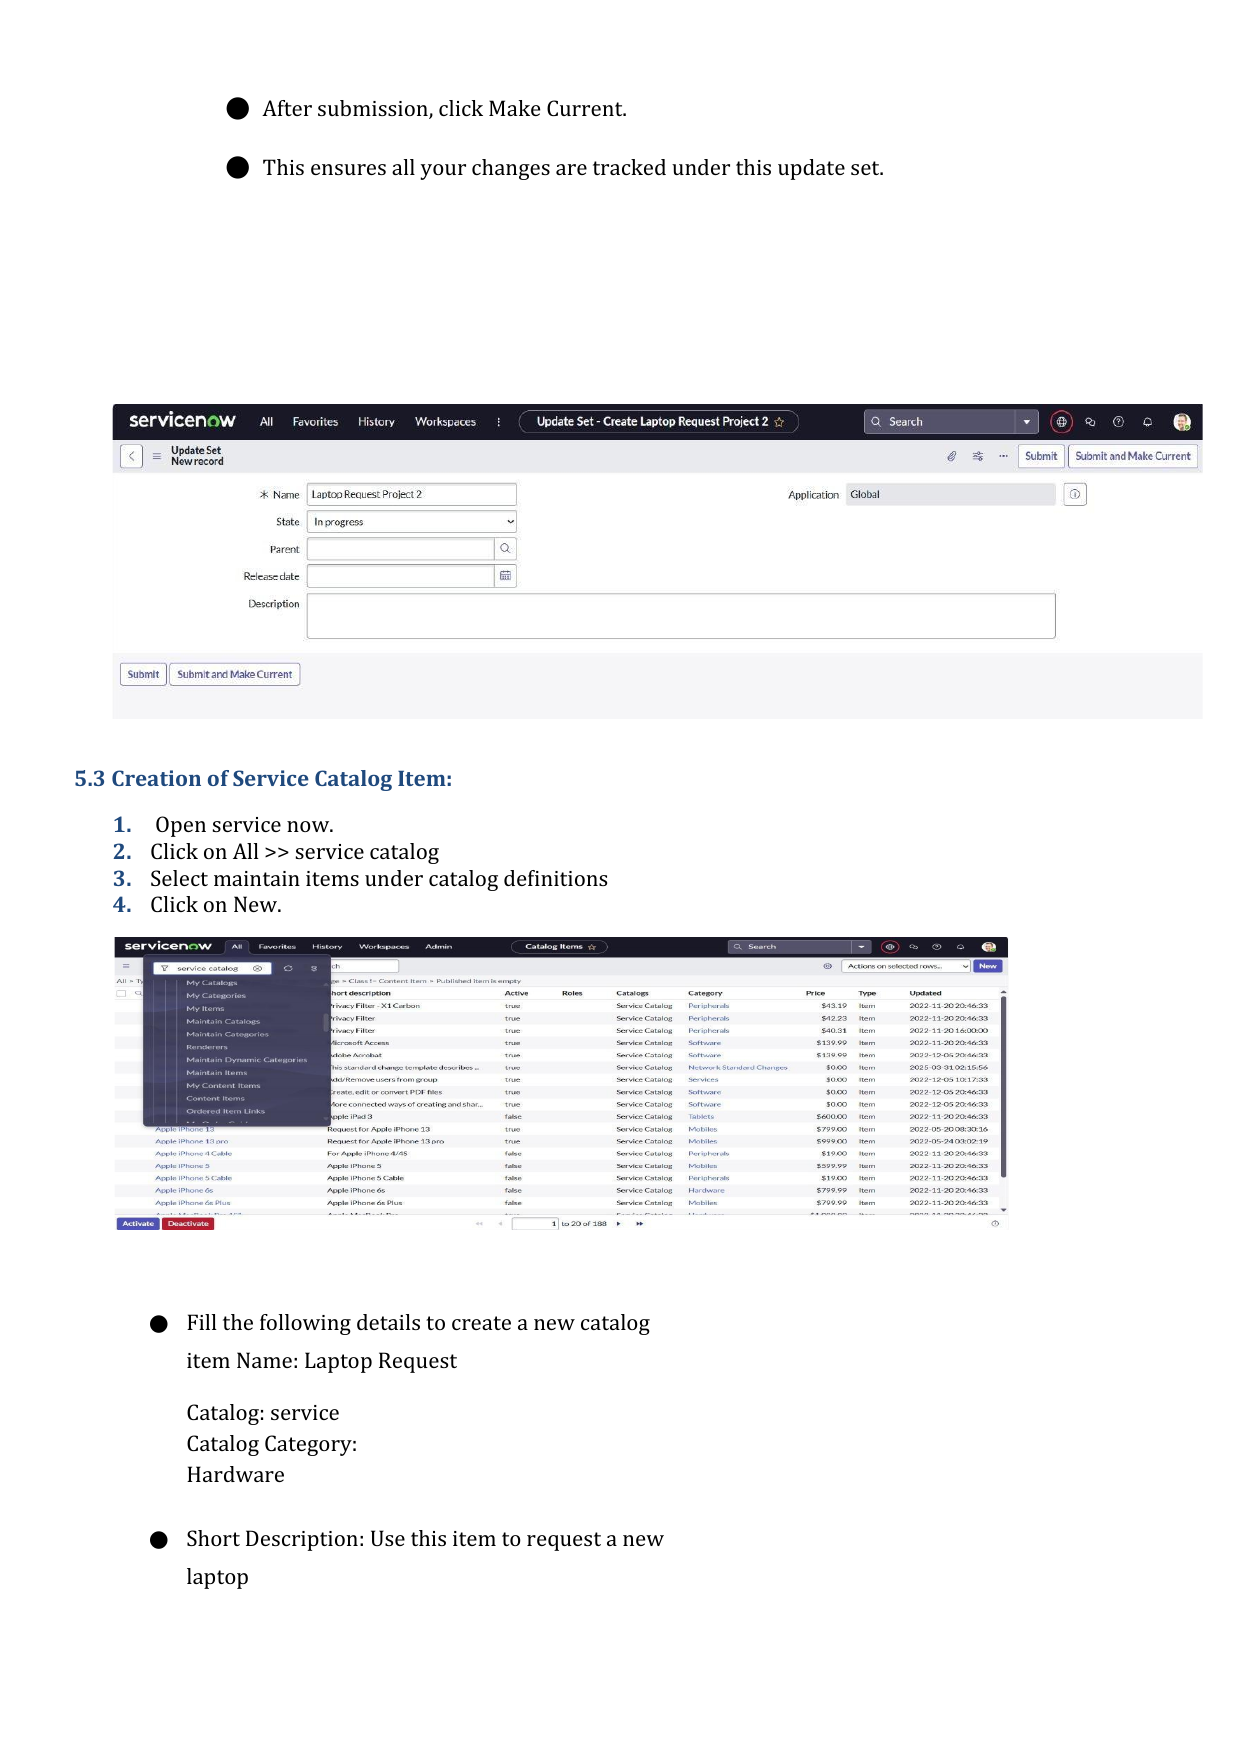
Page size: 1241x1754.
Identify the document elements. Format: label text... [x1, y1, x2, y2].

text Catalog: service Catalog Category: Hardware [186, 1399, 391, 1487]
list After submission, click Make Current. [225, 73, 1166, 133]
list Click on New. [112, 891, 1166, 918]
list Click on All >> service catalog [112, 837, 1166, 864]
list Short Description: Use this item to request a new laptop [149, 1512, 727, 1590]
list Select maintain items under catalog definitions [112, 864, 1166, 891]
picture [114, 937, 1009, 1230]
text 5.3 Creation of Service Catalog Item: [74, 764, 1166, 791]
picture [112, 404, 1203, 719]
list Fill the following details to create a new catalog item Name: Laptop Request [149, 1296, 668, 1374]
list This ensures all your changes are tracked under this update set. [225, 133, 1166, 192]
list Open service now. [112, 810, 1166, 837]
